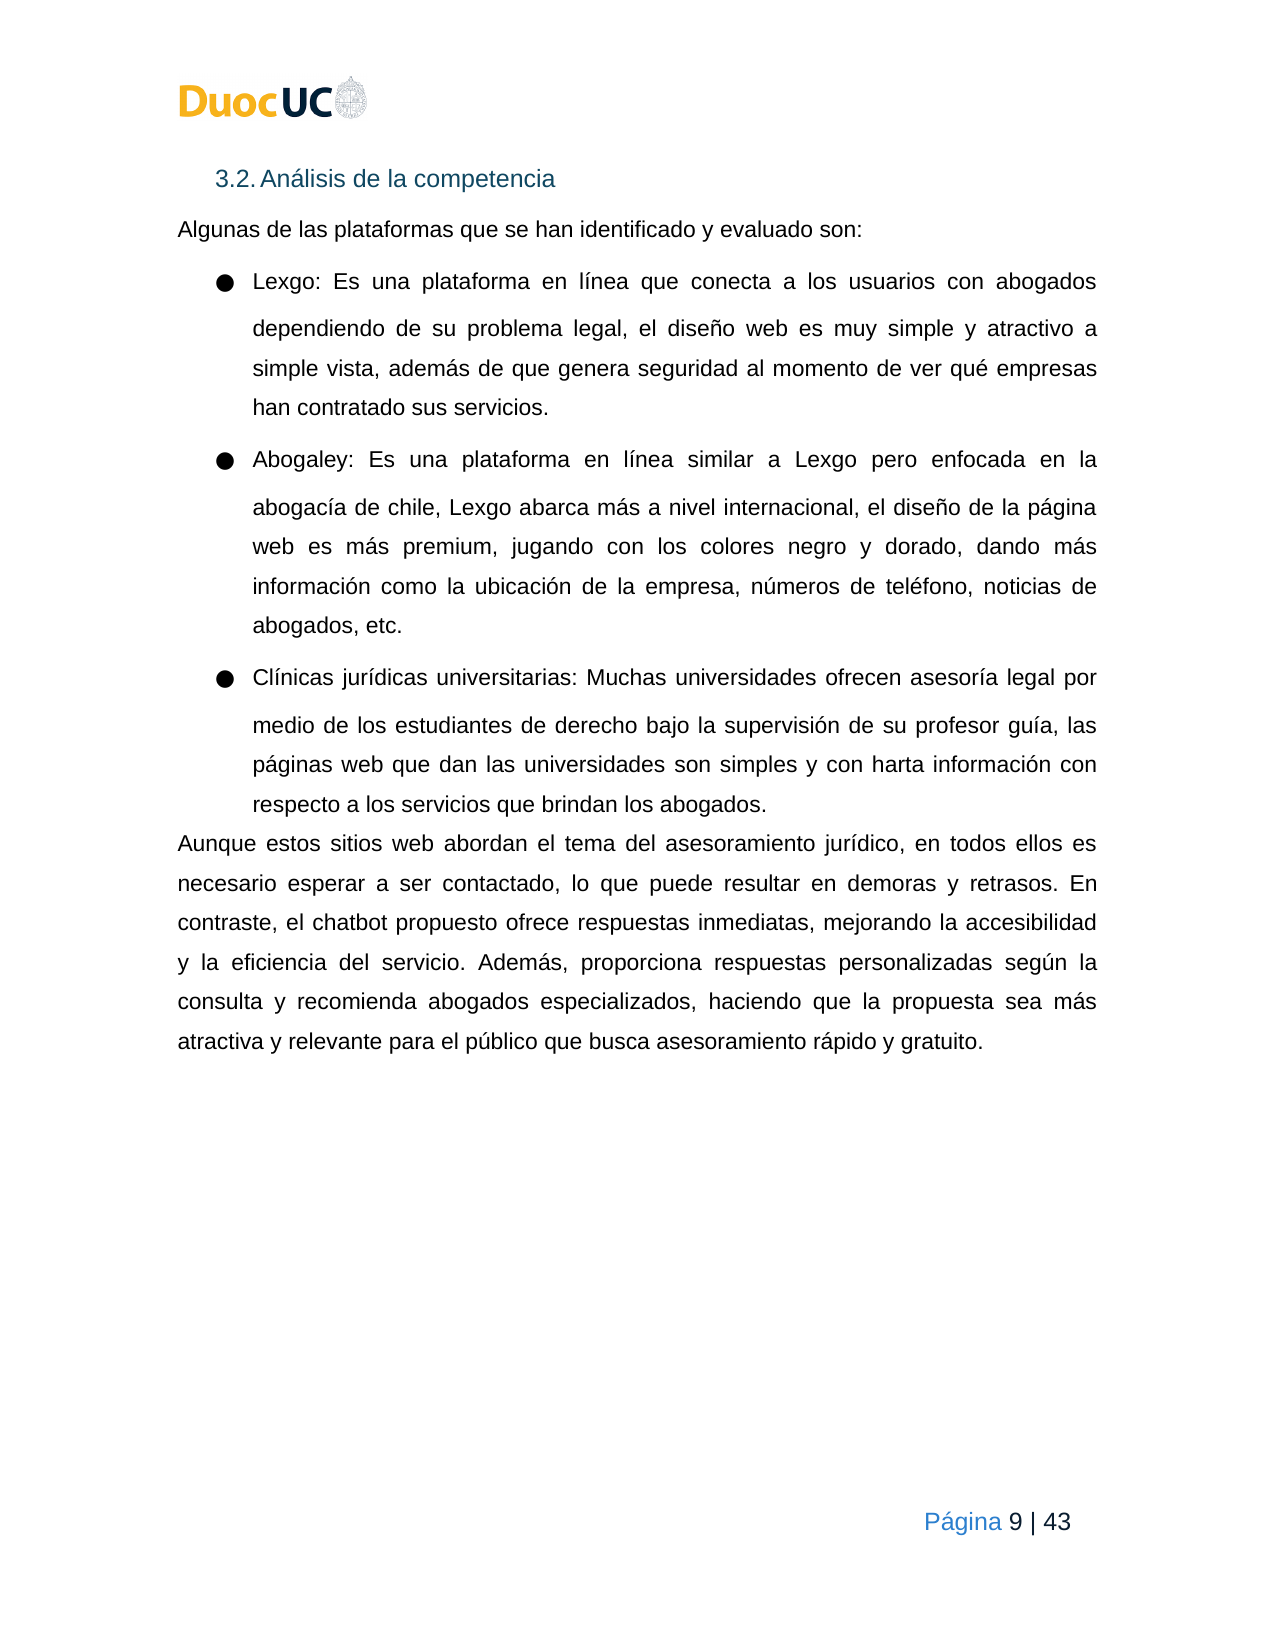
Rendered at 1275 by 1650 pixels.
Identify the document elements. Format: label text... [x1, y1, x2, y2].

text Aunque estos sitios web abordan el tema del asesoramiento jurídico, en todos ellos es necesario esperar a ser contactado, lo que puede resultar en demoras y retrasos. En contraste, el chatbot propuesto ofrece respuestas inmediatas, mejorando la accesibilidad y la eficiencia del servicio. Además, proporciona respuestas personalizadas según la consulta y recomienda abogados especializados, haciendo que la propuesta sea más atractiva y relevante para el público que busca asesoramiento rápido y gratuito. [177, 830, 1098, 1054]
list Clínicas jurídicas universitarias: Muchas universidades ofrecen asesoría legal por medio de los estudiantes de derecho bajo la supervisión de su profesor guía, las páginas web que dan las universidades son simples y con harta información con respecto a los servicios que brindan los abogados. [215, 652, 1098, 817]
list Abogaley: Es una plataforma en línea similar a Lexgo pero enfocada en la abogacía de chile, Lexgo abarca más a nivel internacional, el diseño de la página web es más premium, jugando con los colores negro y dorado, dando más información como la ubicación de la empresa, números de teléfono, noticias de abogados, etc. [215, 434, 1098, 639]
subtitle Análisis de la competencia [215, 164, 1098, 193]
text Algunas de las plataformas que se han identificado y evaluado son: [177, 216, 1098, 242]
picture [177, 73, 368, 121]
list Lexgo: Es una plataforma en línea que conecta a los usuarios con abogados dependiendo de su problema legal, el diseño web es muy simple y atractivo a simple vista, además de que genera seguridad al momento de ver qué empresas han contratado sus servicios. [215, 255, 1098, 421]
